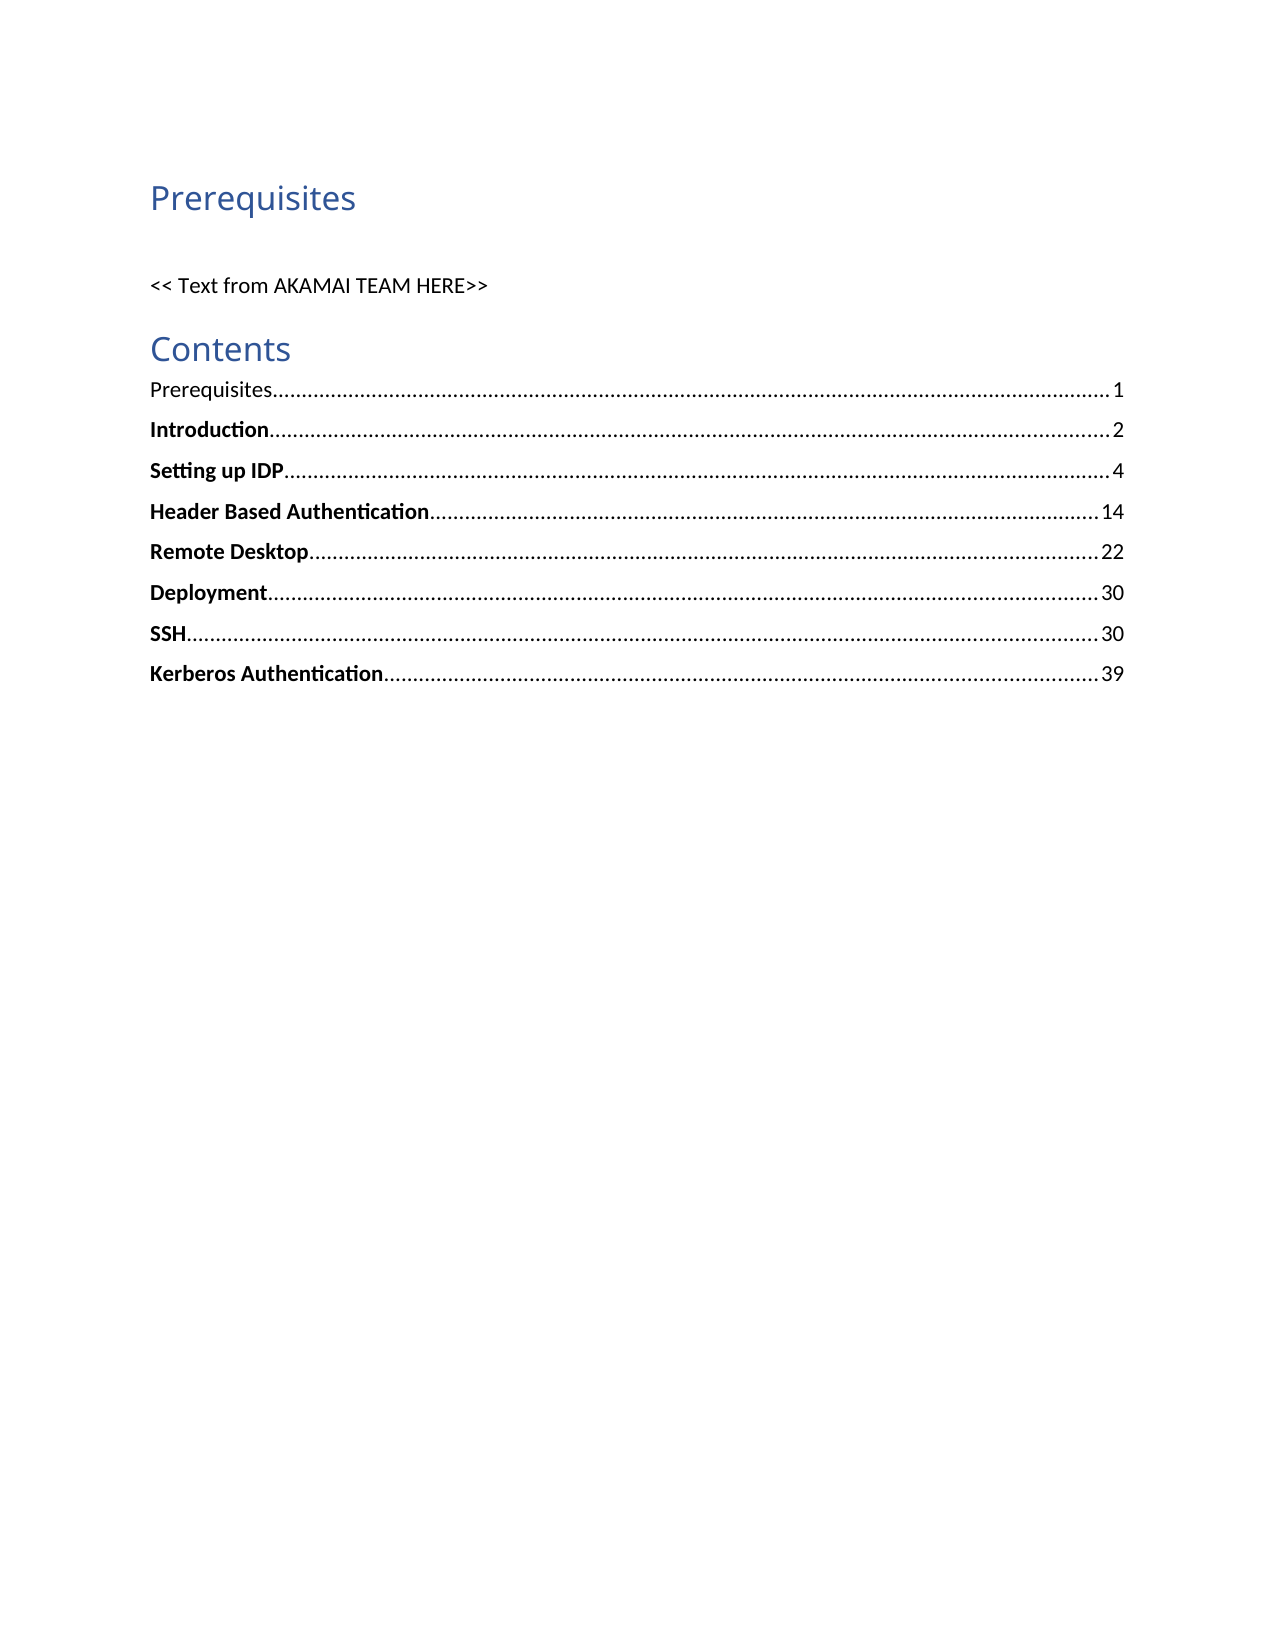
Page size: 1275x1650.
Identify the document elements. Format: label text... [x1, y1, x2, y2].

text << Text from AKAMAI TEAM HERE>> [150, 271, 1125, 299]
subtitle Prerequisites [150, 175, 1125, 220]
